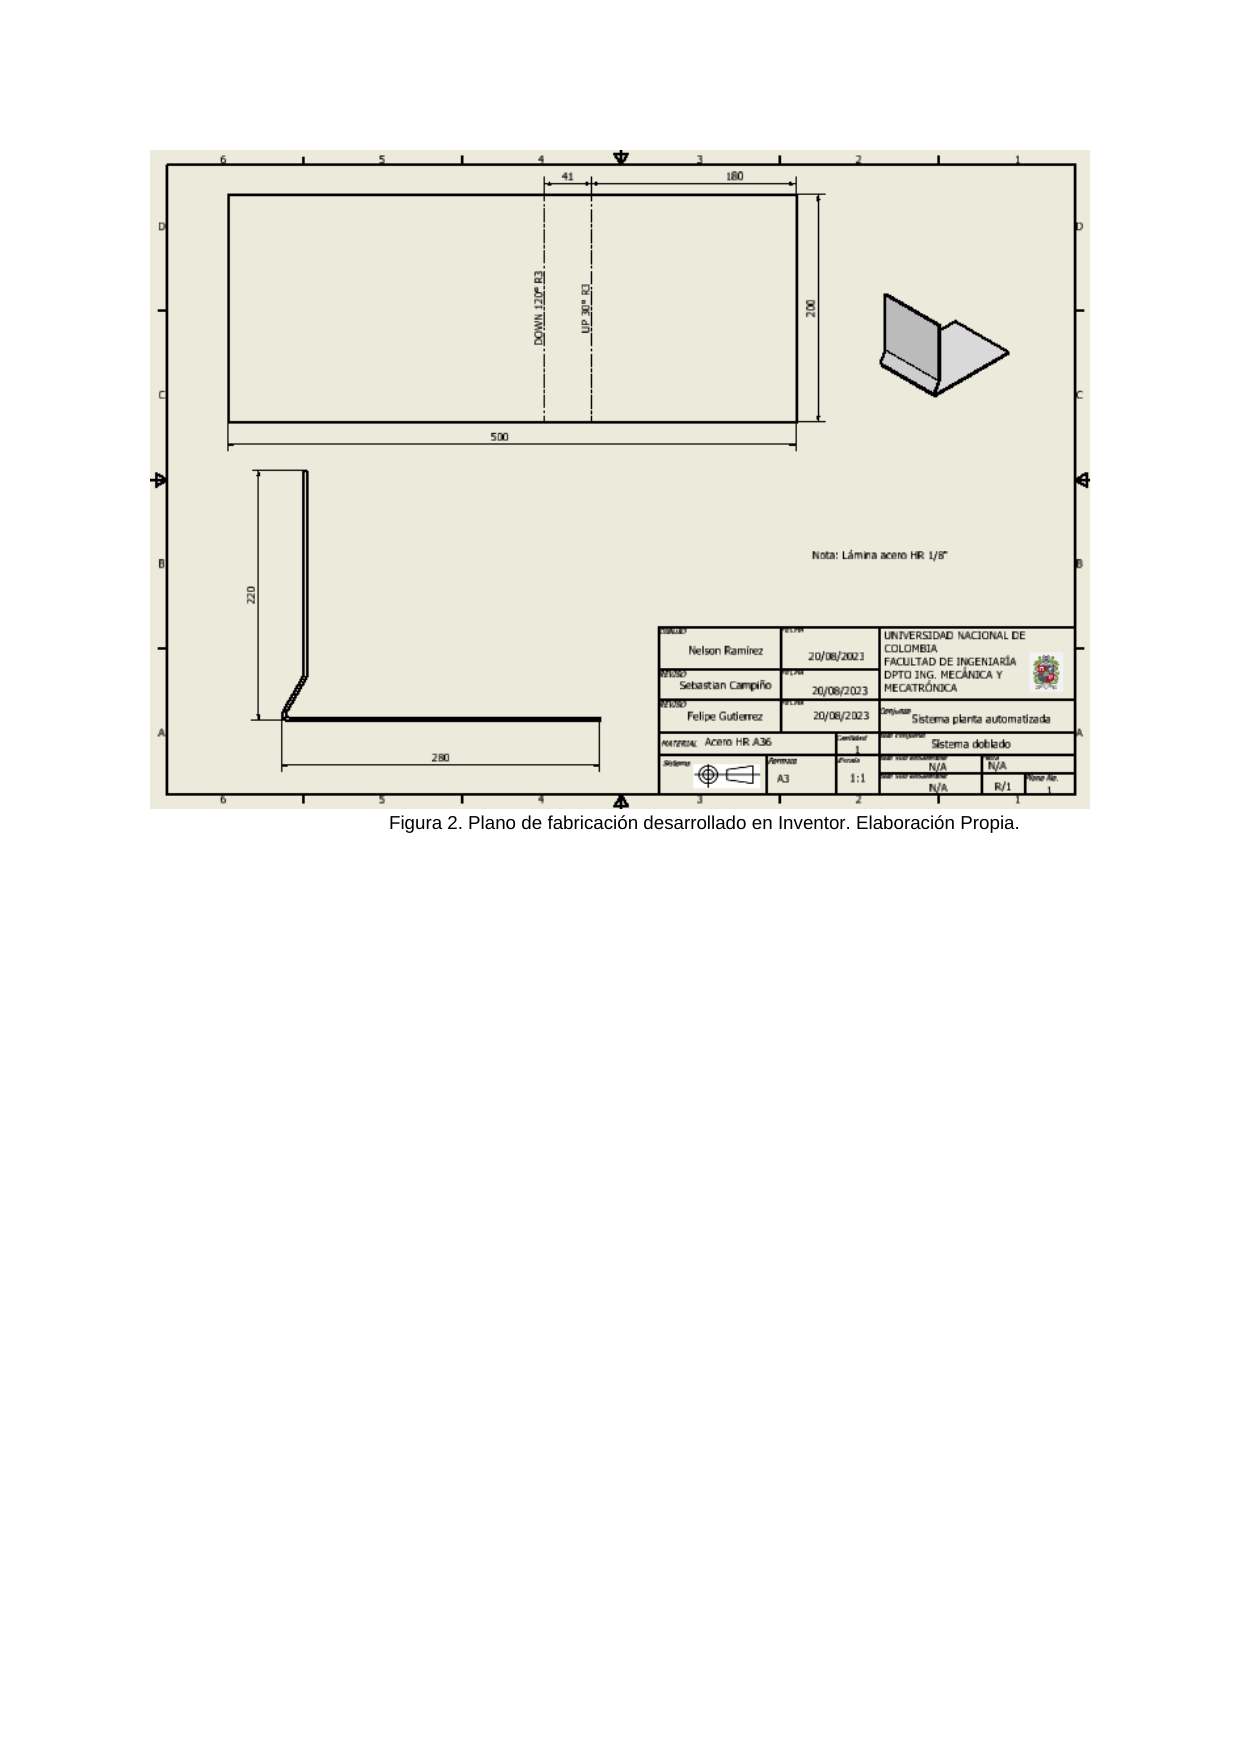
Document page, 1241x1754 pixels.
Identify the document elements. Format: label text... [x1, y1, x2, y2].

text Figura 2. Plano de fabricación desarrollado en Inventor. Elaboración Propia. [225, 812, 1090, 834]
picture [150, 150, 1091, 809]
